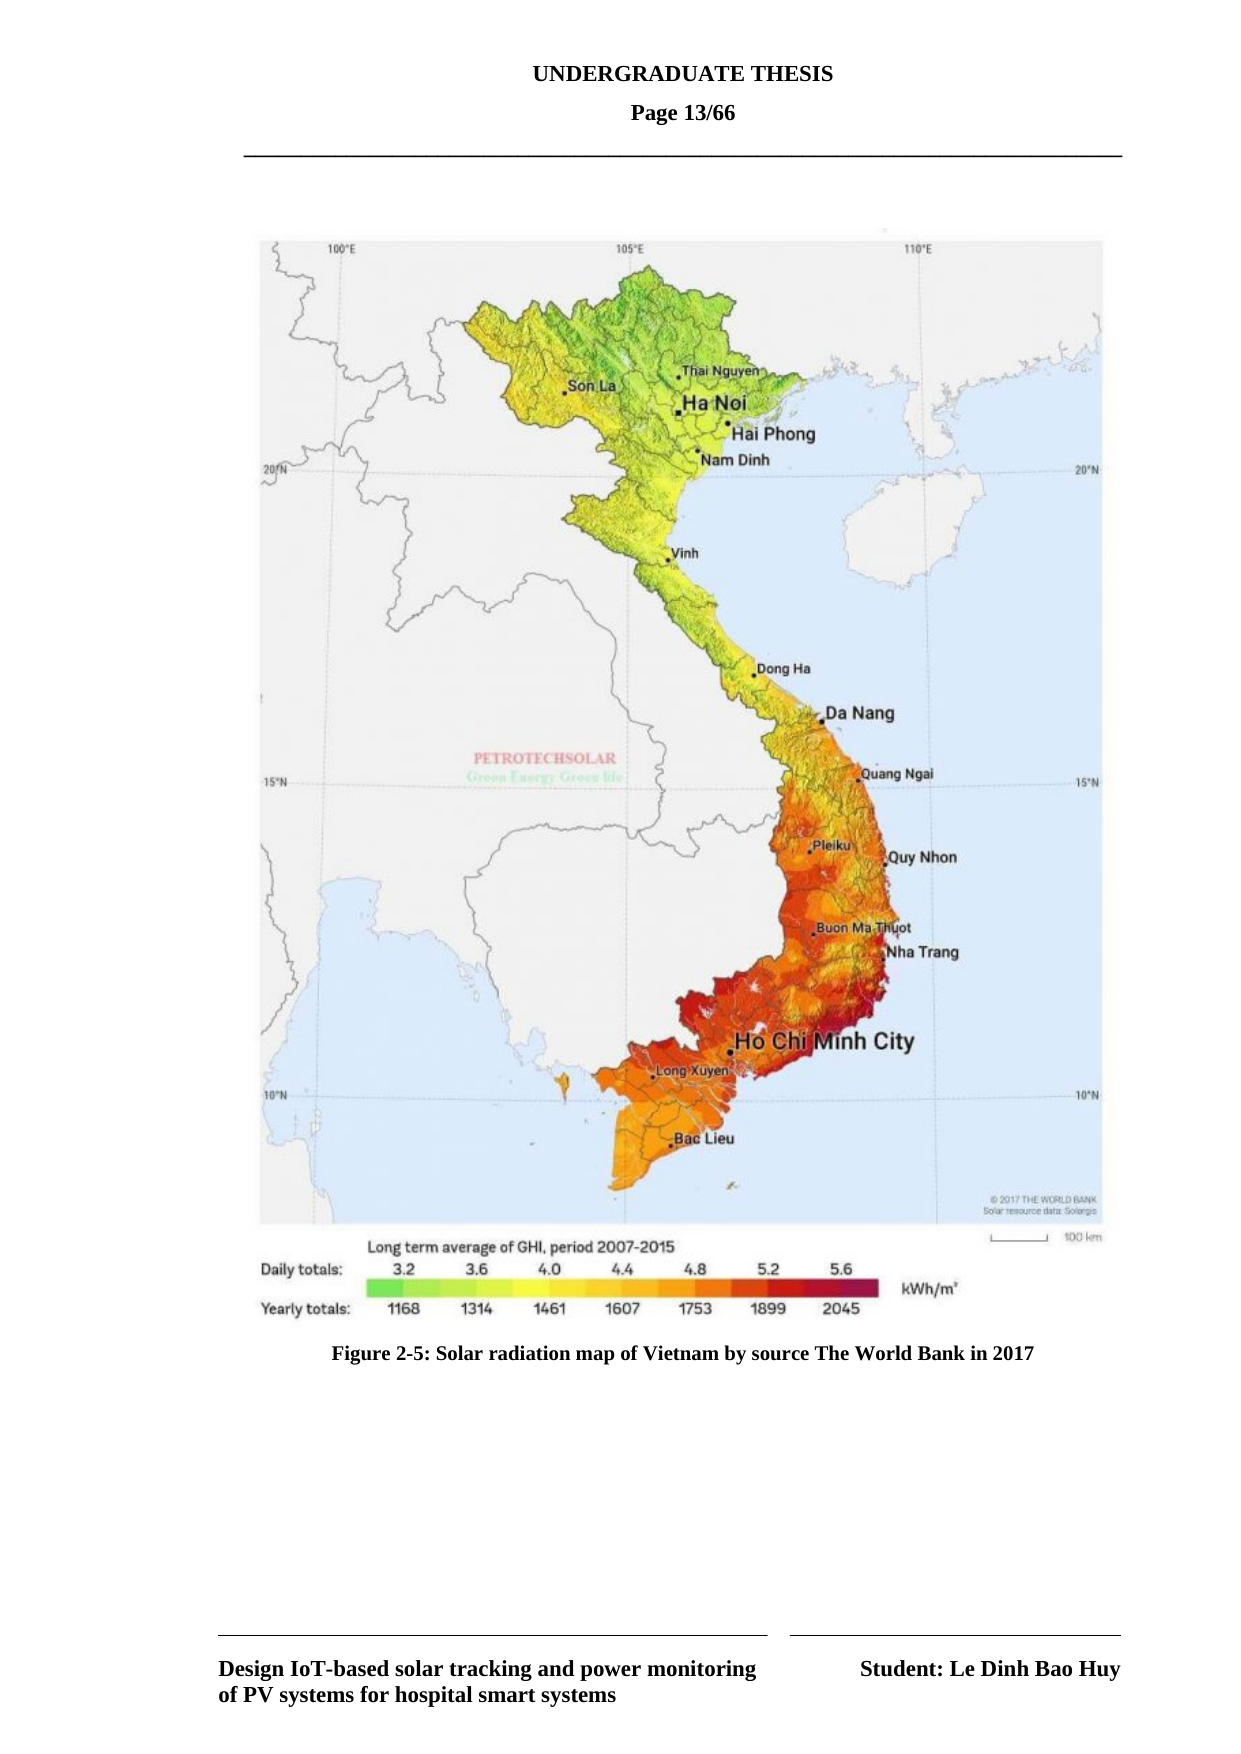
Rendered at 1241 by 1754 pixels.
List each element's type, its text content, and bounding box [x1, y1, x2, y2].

picture [247, 228, 1119, 1329]
